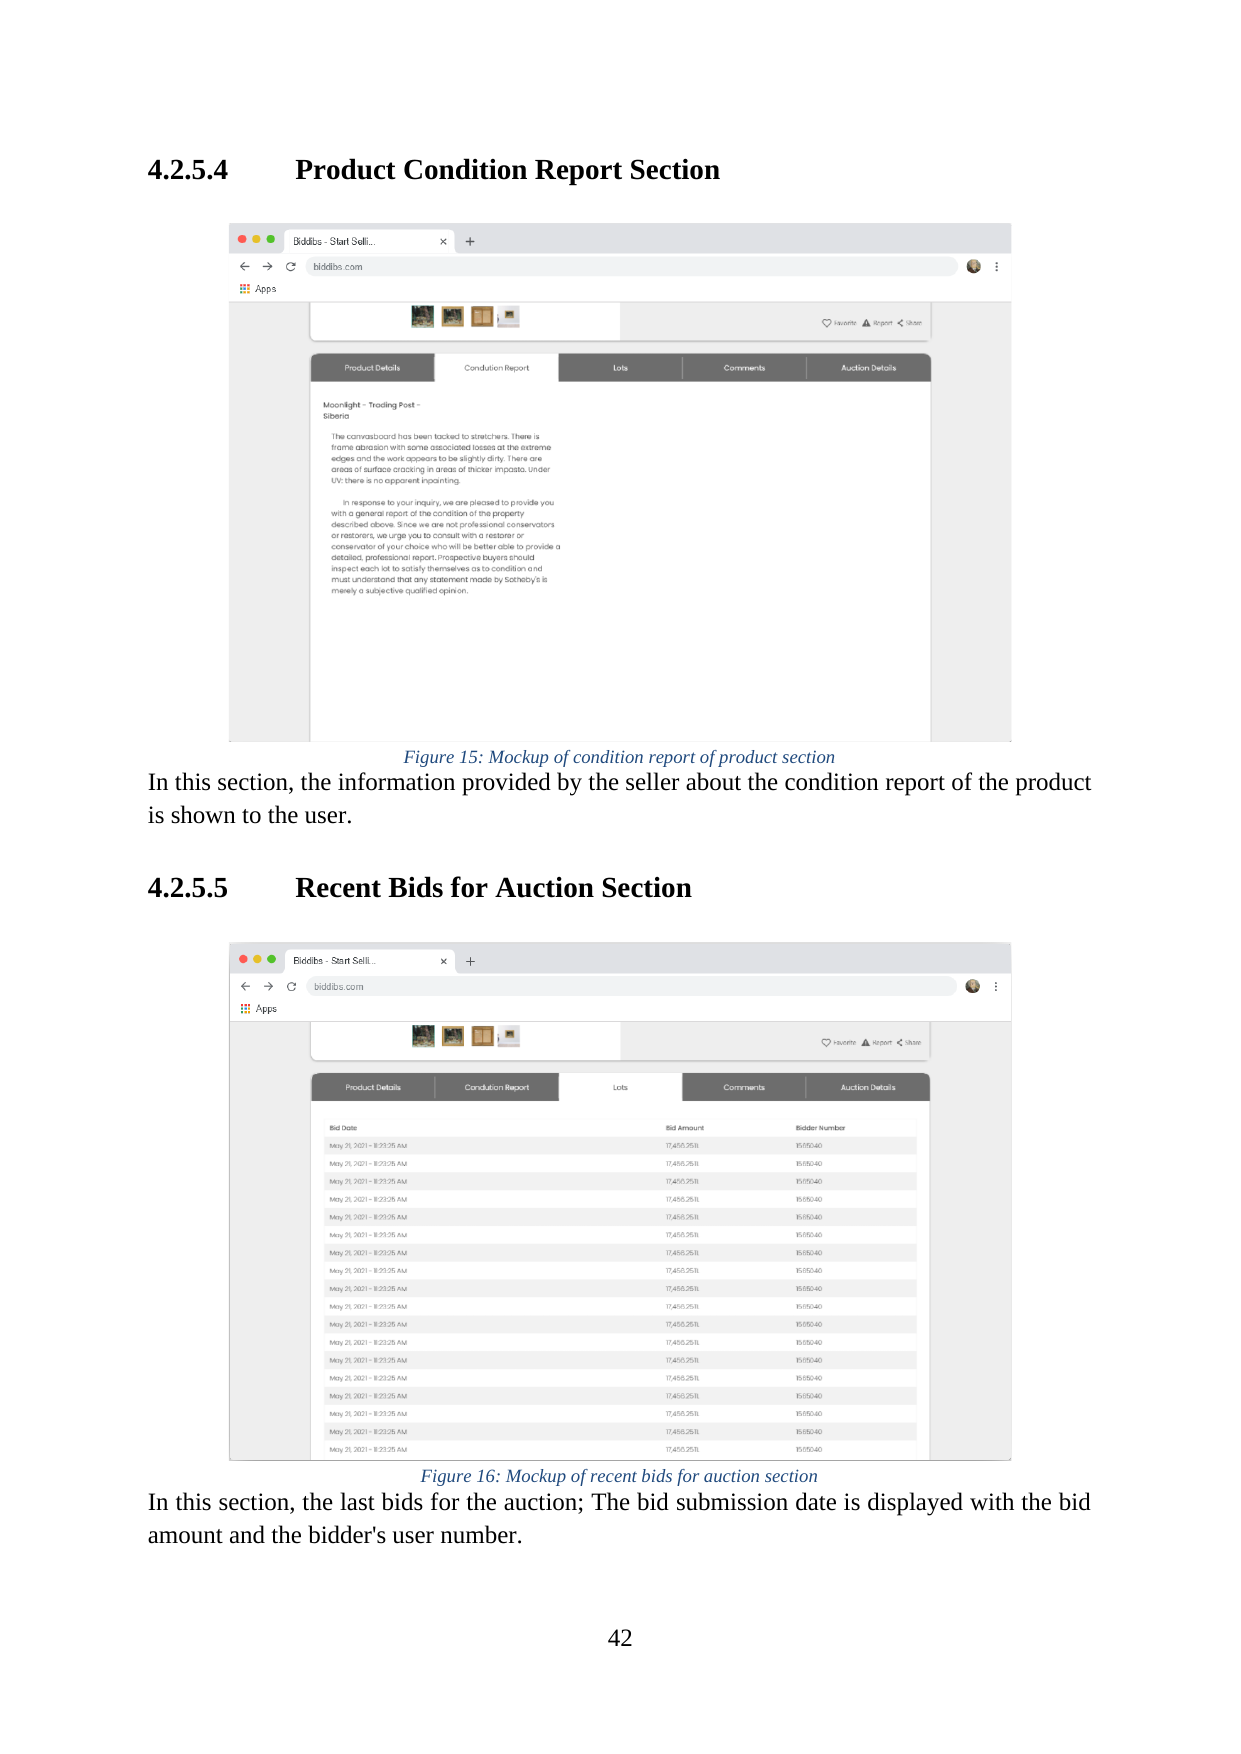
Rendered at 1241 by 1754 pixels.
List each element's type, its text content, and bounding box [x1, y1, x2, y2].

text In this section, the information provided by the seller about the condition report of the product is shown to the user. [148, 767, 1092, 829]
text In this section, the last bids for the auction; The bid submission date is displayed with the bid amount and the bidder's user number. [148, 1487, 1092, 1548]
text Figure 16: Mockup of recent bids for auction section [148, 1465, 1092, 1487]
picture [228, 942, 1012, 1461]
picture [228, 223, 1012, 742]
subtitle Product Condition Report Section [148, 152, 1092, 185]
subtitle Recent Bids for Auction Section [148, 871, 1092, 904]
text Figure 15: Mockup of condition report of product section [148, 746, 1092, 767]
